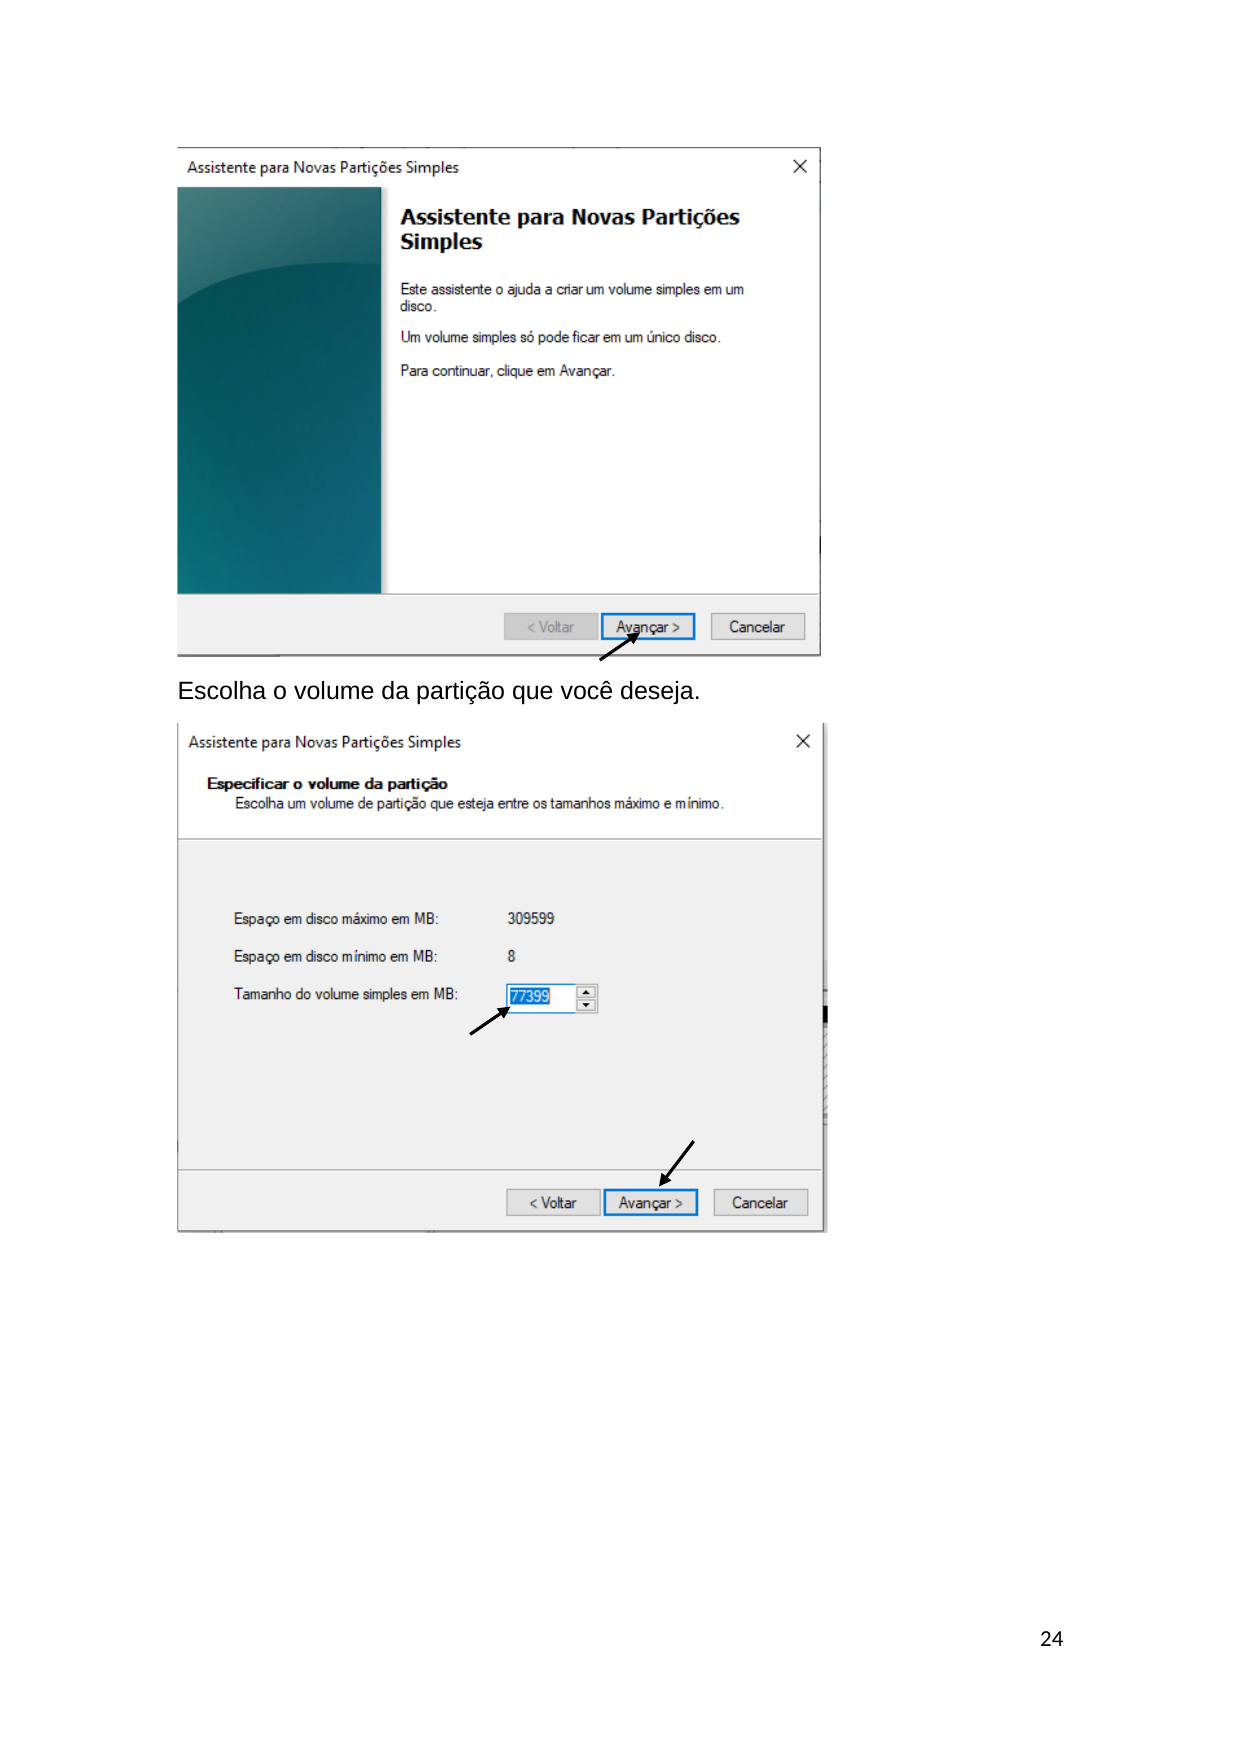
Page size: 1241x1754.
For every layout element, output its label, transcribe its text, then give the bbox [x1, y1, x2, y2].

picture [177, 147, 821, 657]
picture [177, 723, 828, 1233]
text Escolha o volume da partição que você deseja. [177, 676, 1063, 704]
